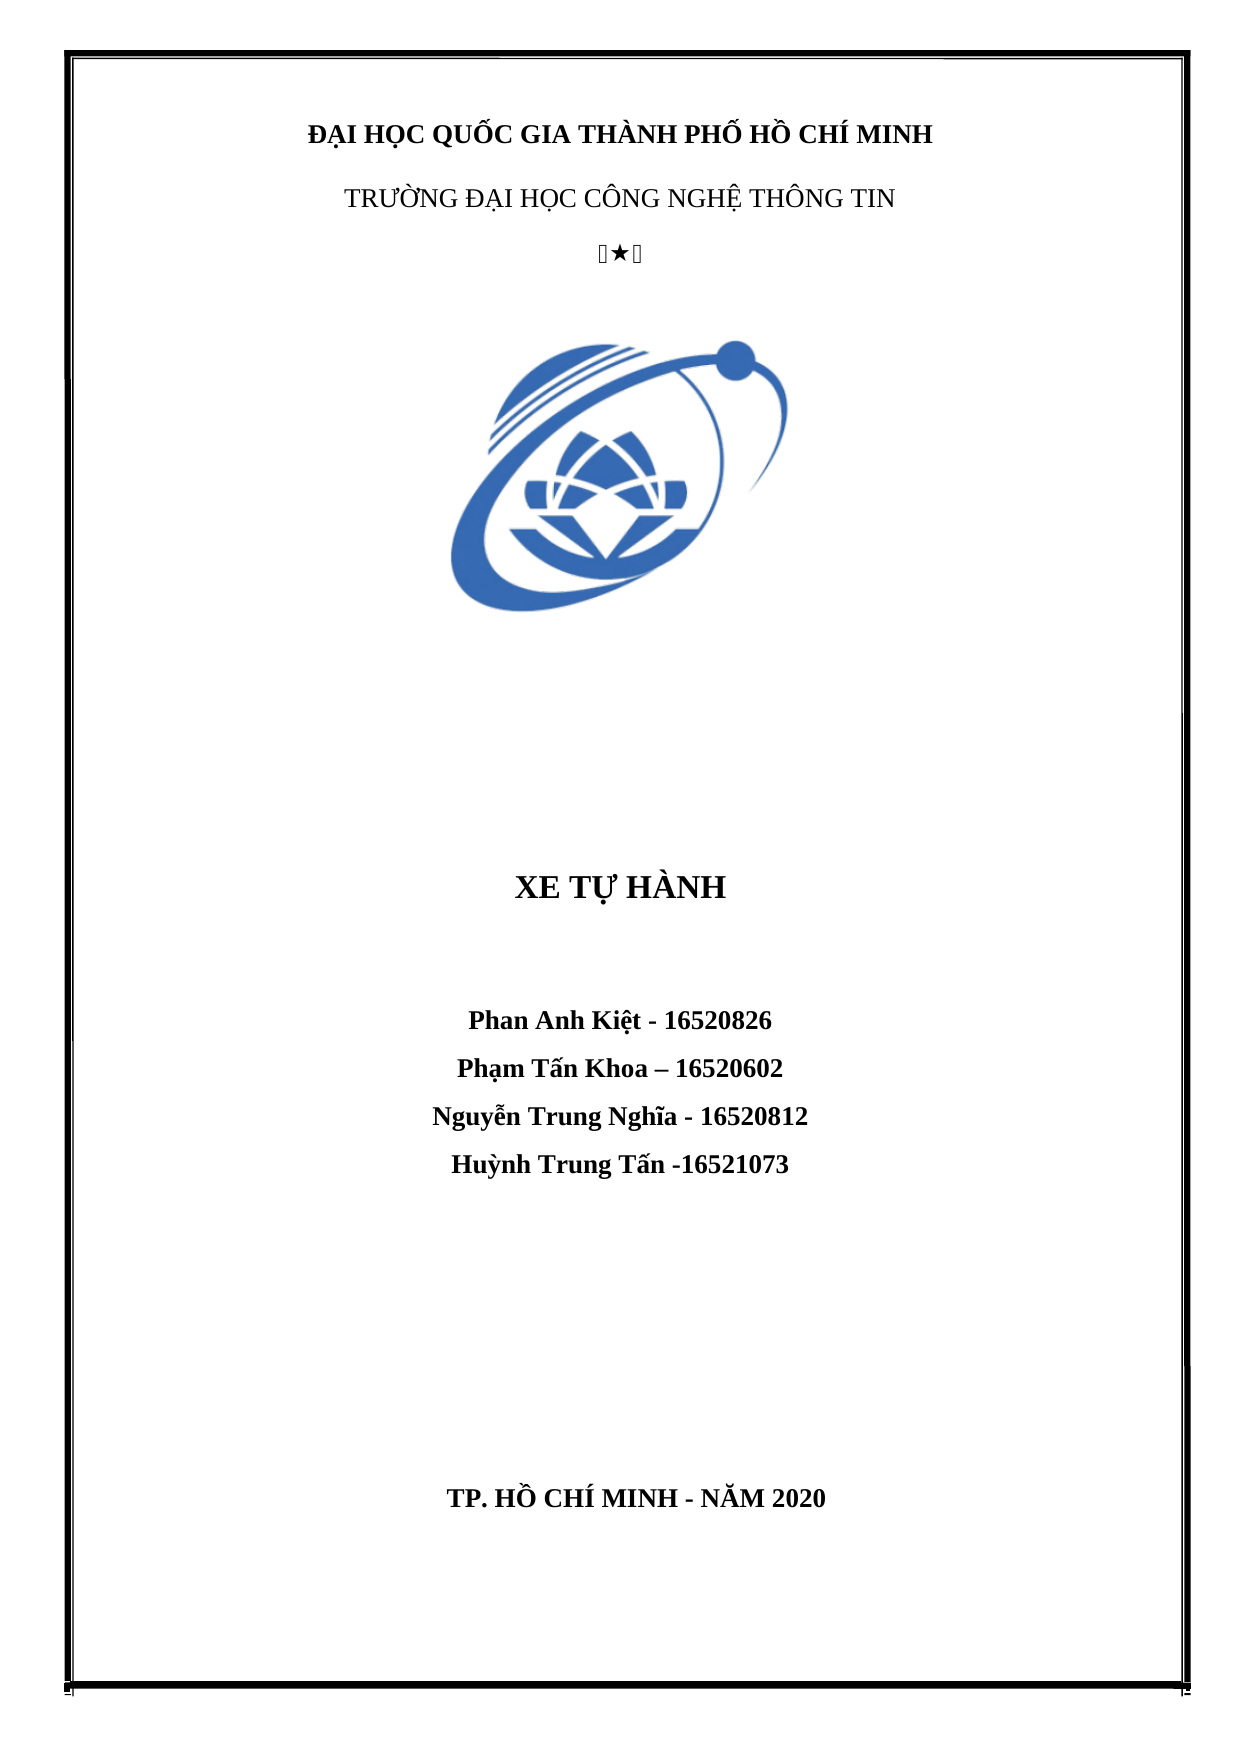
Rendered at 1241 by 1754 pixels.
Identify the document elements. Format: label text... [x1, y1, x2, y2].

text TRƯỜNG ĐẠI HỌC CÔNG NGHỆ THÔNG TIN [150, 182, 1090, 213]
text ĐẠI HỌC QUỐC GIA THÀNH PHỐ HỒ CHÍ MINH [150, 118, 1090, 149]
text Huỳnh Trung Tấn -16521073 [150, 1148, 1090, 1179]
text Phạm Tấn Khoa – 16520602 [150, 1052, 1090, 1083]
picture [449, 339, 791, 621]
text Nguyễn Trung Nghĩa - 16520812 [150, 1100, 1090, 1131]
text Phan Anh Kiệt - 16520826 [150, 1004, 1090, 1036]
text XE TỰ HÀNH [150, 867, 1090, 905]
text TP. HỒ CHÍ MINH - NĂM 2020 [150, 1482, 1123, 1514]
